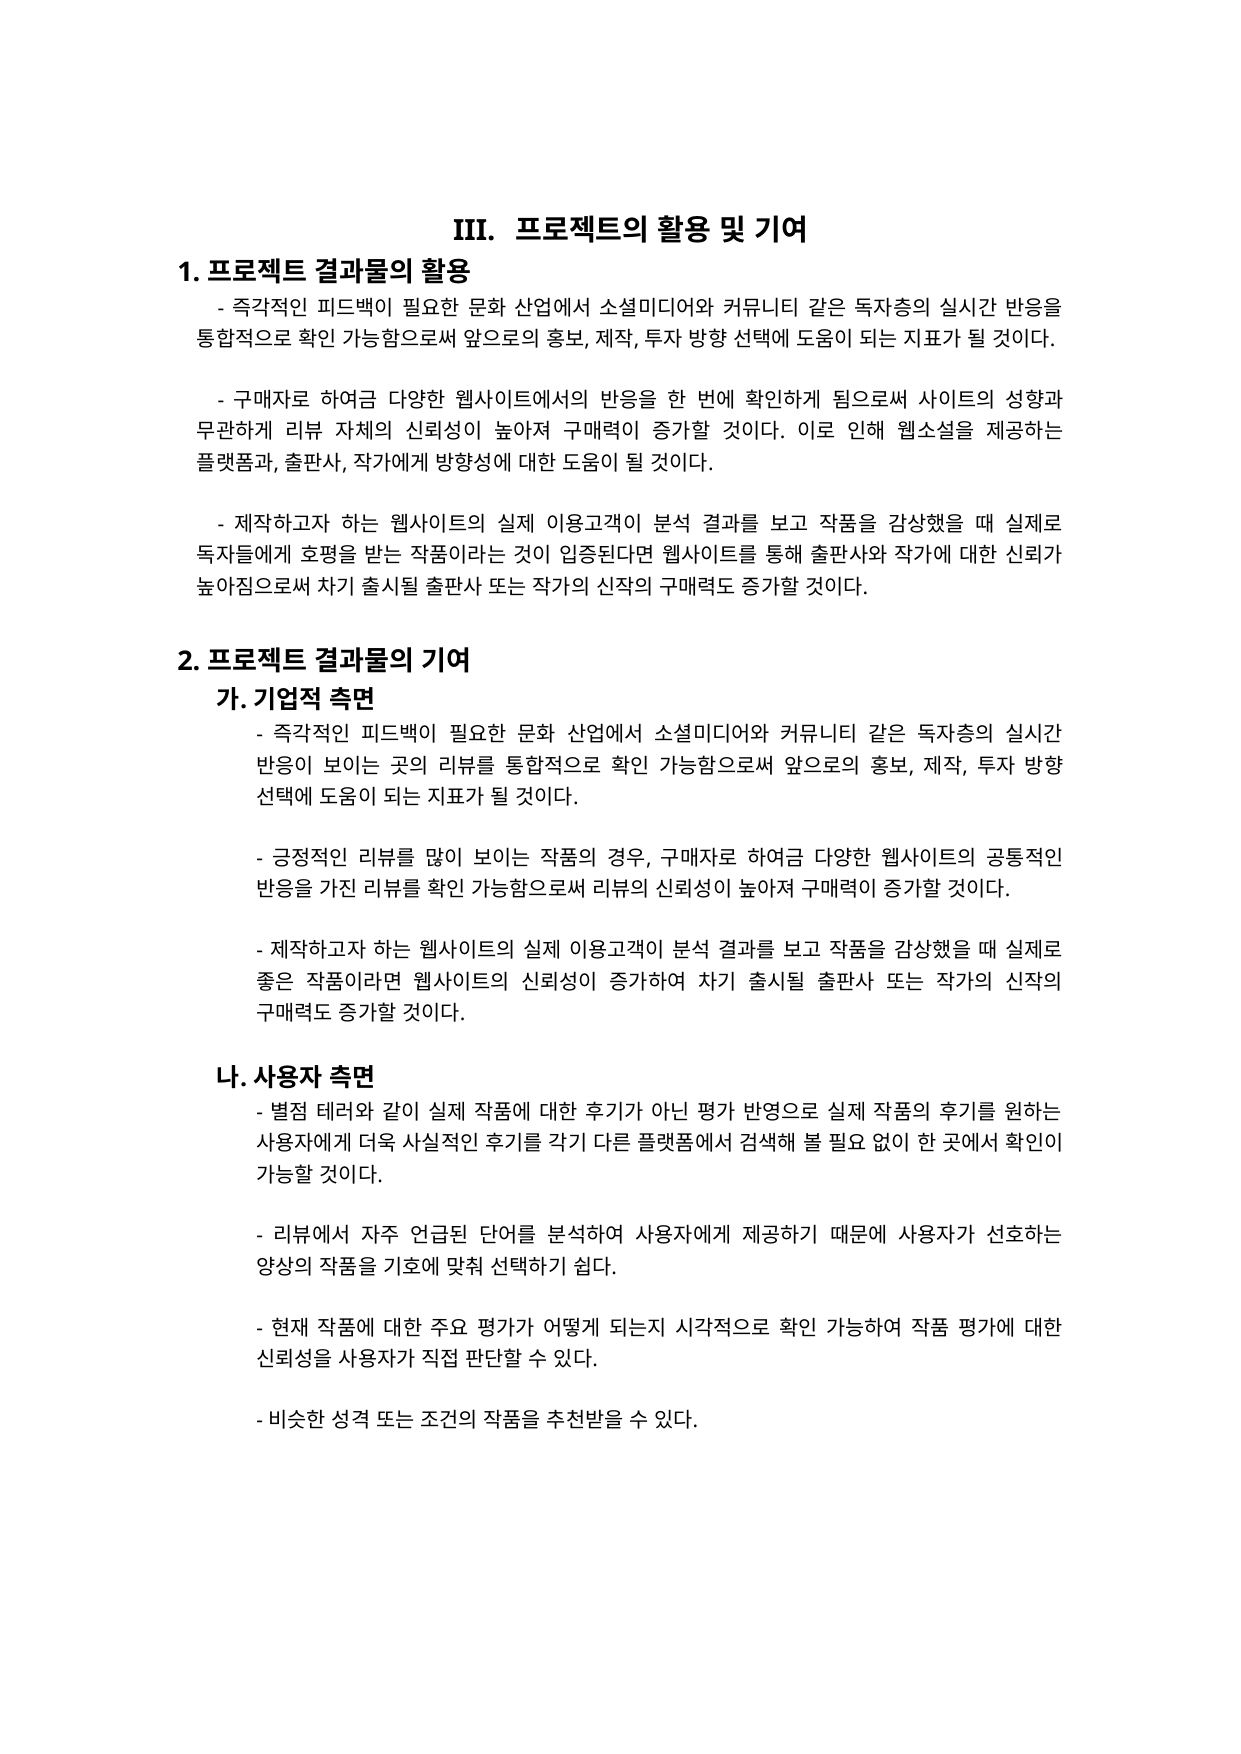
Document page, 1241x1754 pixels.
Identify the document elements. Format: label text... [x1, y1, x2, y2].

text - 제작하고자 하는 웹사이트의 실제 이용고객이 분석 결과를 보고 작품을 감상했을 때 실제로 좋은 작품이라면 웹사이트의 신뢰성이 증가하여 차기 출시될 출판사 또는 작가의 신작의 구매력도 증가할 것이다. [256, 934, 1063, 1027]
text 1. 프로젝트 결과물의 활용 [177, 250, 1063, 290]
text - 현재 작품에 대한 주요 평가가 어떻게 되는지 시각적으로 확인 가능하여 작품 평가에 대한 신뢰성을 사용자가 직접 판단할 수 있다. [256, 1311, 1063, 1373]
text 2. 프로젝트 결과물의 기여 [177, 639, 1063, 679]
text - 즉각적인 피드백이 필요한 문화 산업에서 소셜미디어와 커뮤니티 같은 독자층의 실시간 반응을 통합적으로 확인 가능함으로써 앞으로의 홍보, 제작, 투자 방향 선택에 도움이 되는 지표가 될 것이다. [197, 291, 1063, 353]
text - 비슷한 성격 또는 조건의 작품을 추천받을 수 있다. [256, 1403, 1063, 1434]
text - 긍정적인 리뷰를 많이 보이는 작품의 경우, 구매자로 하여금 다양한 웹사이트의 공통적인 반응을 가진 리뷰를 확인 가능함으로써 리뷰의 신뢰성이 높아져 구매력이 증가할 것이다. [256, 841, 1063, 903]
text 가. 기업적 측면 [217, 680, 1063, 716]
text - 구매자로 하여금 다양한 웹사이트에서의 반응을 한 번에 확인하게 됨으로써 사이트의 성향과 무관하게 리뷰 자체의 신뢰성이 높아져 구매력이 증가할 것이다. 이로 인해 웹소설을 제공하는 플랫폼과, 출판사, 작가에게 방향성에 대한 도움이 될 것이다. [197, 383, 1063, 476]
text - 별점 테러와 같이 실제 작품에 대한 후기가 아닌 평가 반영으로 실제 작품의 후기를 원하는 사용자에게 더욱 사실적인 후기를 각기 다른 플랫폼에서 검색해 볼 필요 없이 한 곳에서 확인이 가능할 것이다. [256, 1095, 1063, 1188]
text - 즉각적인 피드백이 필요한 문화 산업에서 소셜미디어와 커뮤니티 같은 독자층의 실시간 반응이 보이는 곳의 리뷰를 통합적으로 확인 가능함으로써 앞으로의 홍보, 제작, 투자 방향 선택에 도움이 되는 지표가 될 것이다. [256, 717, 1063, 811]
text 나. 사용자 측면 [217, 1057, 1063, 1094]
text 프로젝트의 활용 및 기여 [198, 207, 1063, 249]
text - 리뷰에서 자주 언급된 단어를 분석하여 사용자에게 제공하기 때문에 사용자가 선호하는 양상의 작품을 기호에 맞춰 선택하기 쉽다. [256, 1219, 1063, 1281]
text - 제작하고자 하는 웹사이트의 실제 이용고객이 분석 결과를 보고 작품을 감상했을 때 실제로 독자들에게 호평을 받는 작품이라는 것이 입증된다면 웹사이트를 통해 출판사와 작가에 대한 신뢰가 높아짐으로써 차기 출시될 출판사 또는 작가의 신작의 구매력도 증가할 것이다. [197, 507, 1063, 600]
